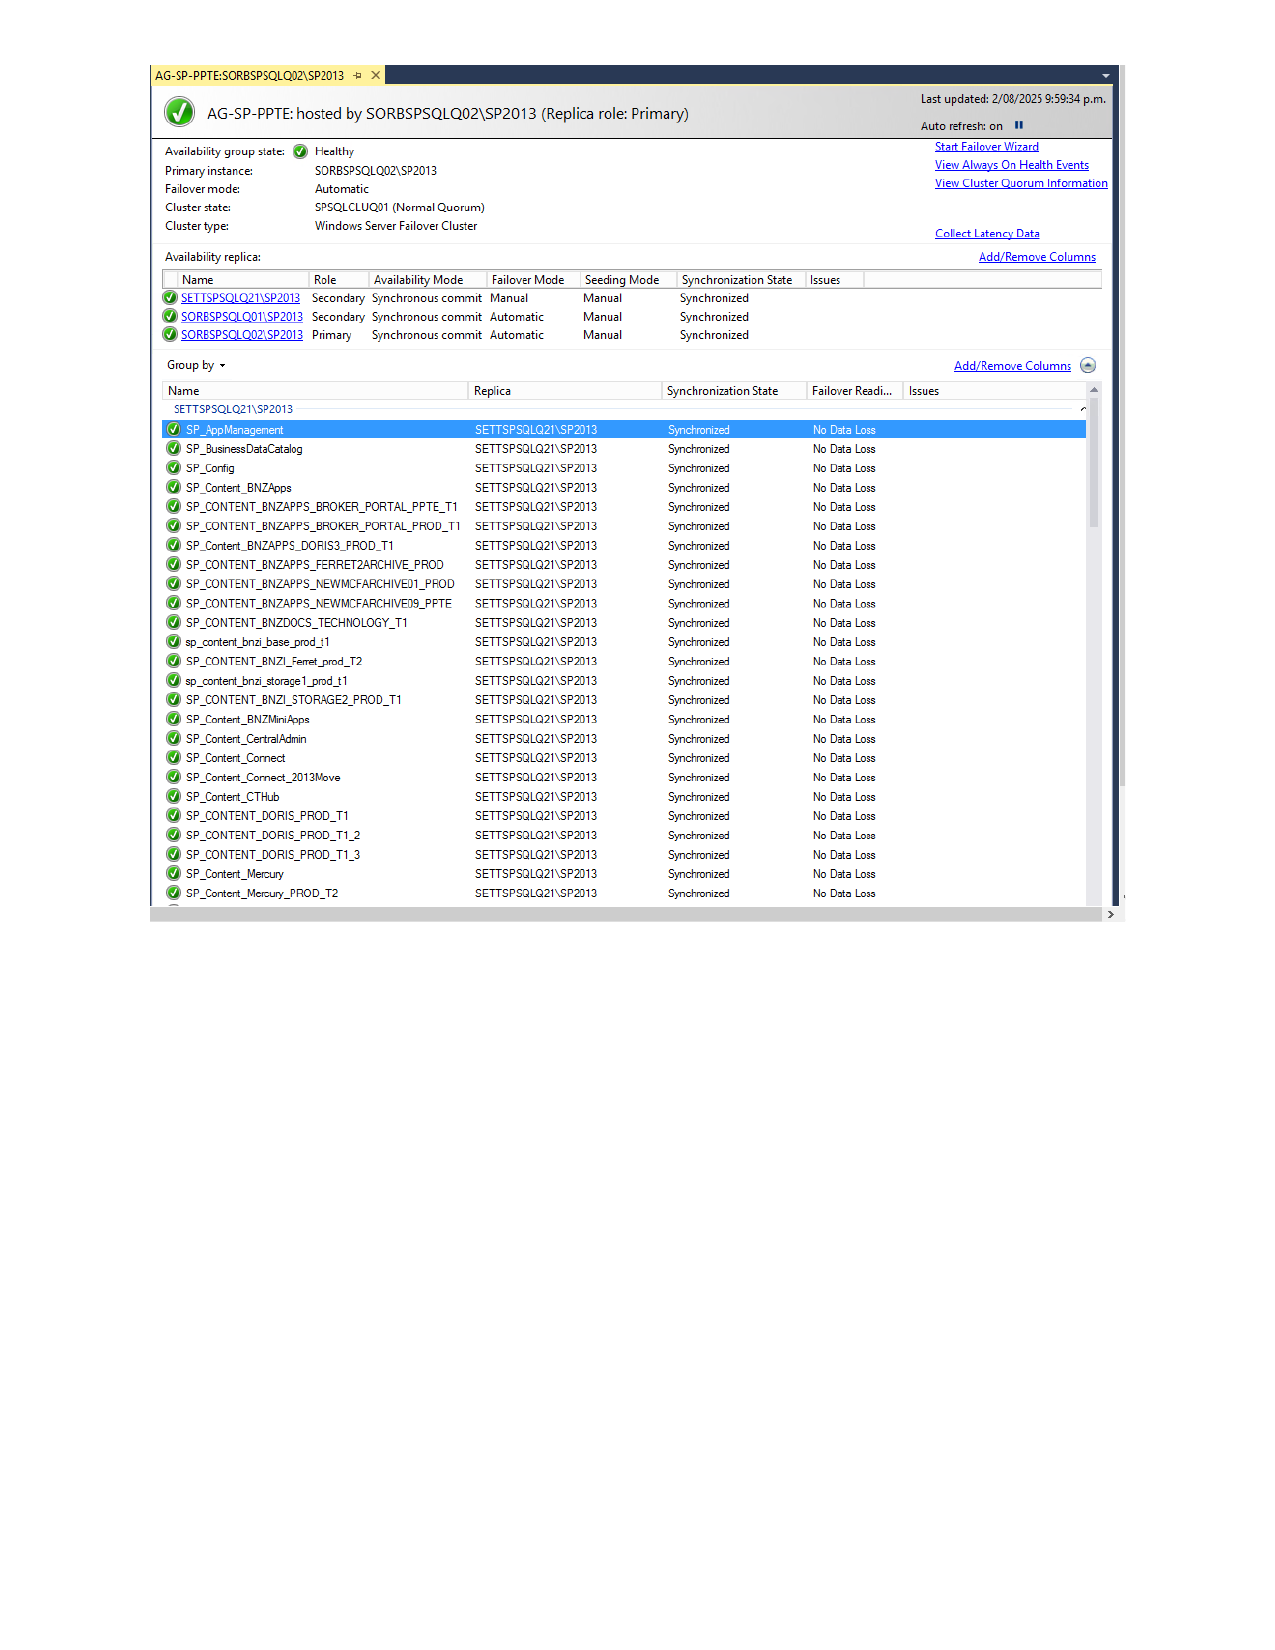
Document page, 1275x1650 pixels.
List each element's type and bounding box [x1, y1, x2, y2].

picture [150, 65, 1125, 922]
